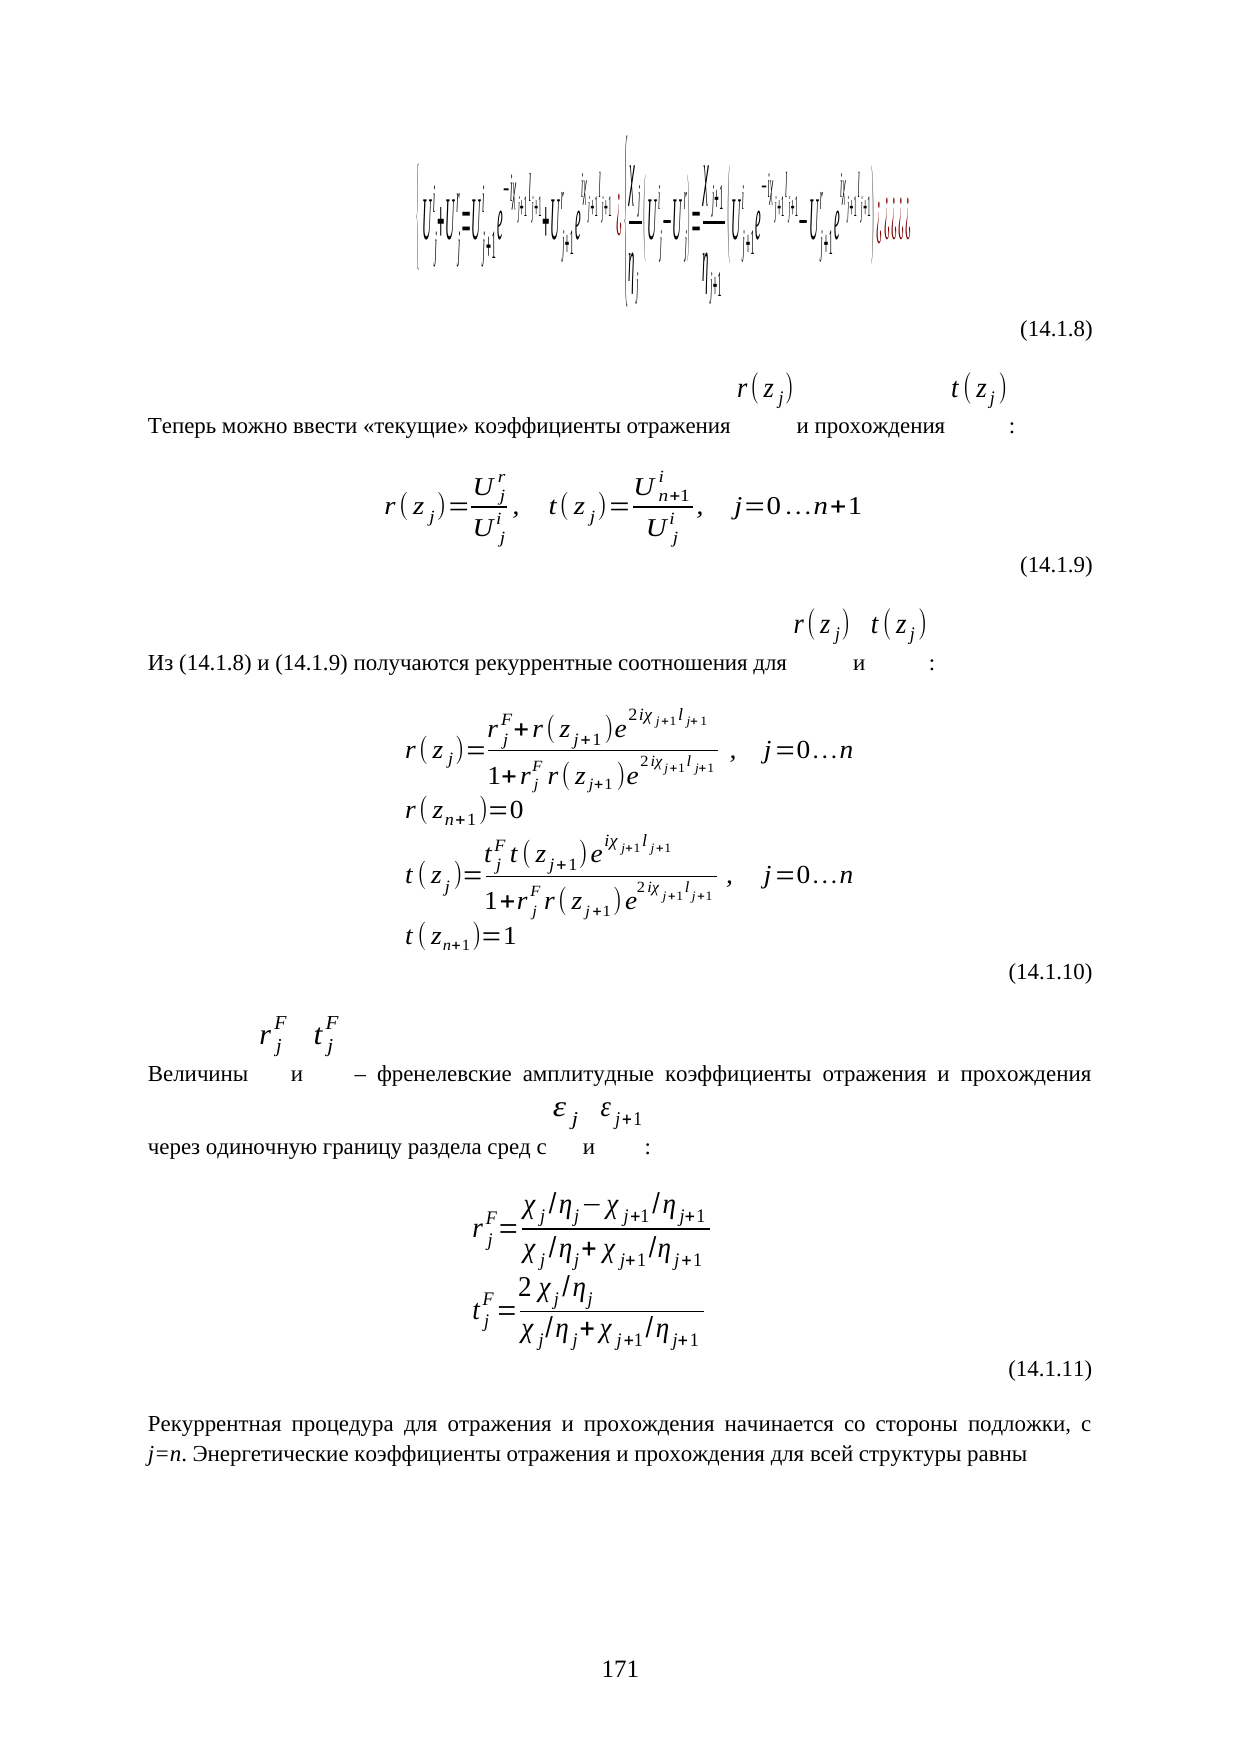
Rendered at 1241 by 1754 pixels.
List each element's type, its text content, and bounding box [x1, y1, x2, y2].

text Теперь можно ввести «текущие» коэффициенты отражения и прохождения : [148, 370, 1093, 439]
text Из (14.1.8) и (14.1.9) получаются рекуррентные соотношения для и : [148, 606, 1093, 675]
text (14.1.8) [148, 133, 1093, 341]
text (14.1.10) [148, 704, 1093, 984]
text (14.1.9) [148, 468, 1093, 577]
text (14.1.11) [148, 1189, 1093, 1381]
text Рекуррентная процедура для отражения и прохождения начинается со стороны подложки, с j=n. Энергетические коэффициенты отражения и прохождения для всей структуры равны [148, 1410, 1093, 1467]
text Величины и – френелевские амплитудные коэффициенты отражения и прохождения через одиночную границу раздела сред с и : [148, 1013, 1093, 1160]
